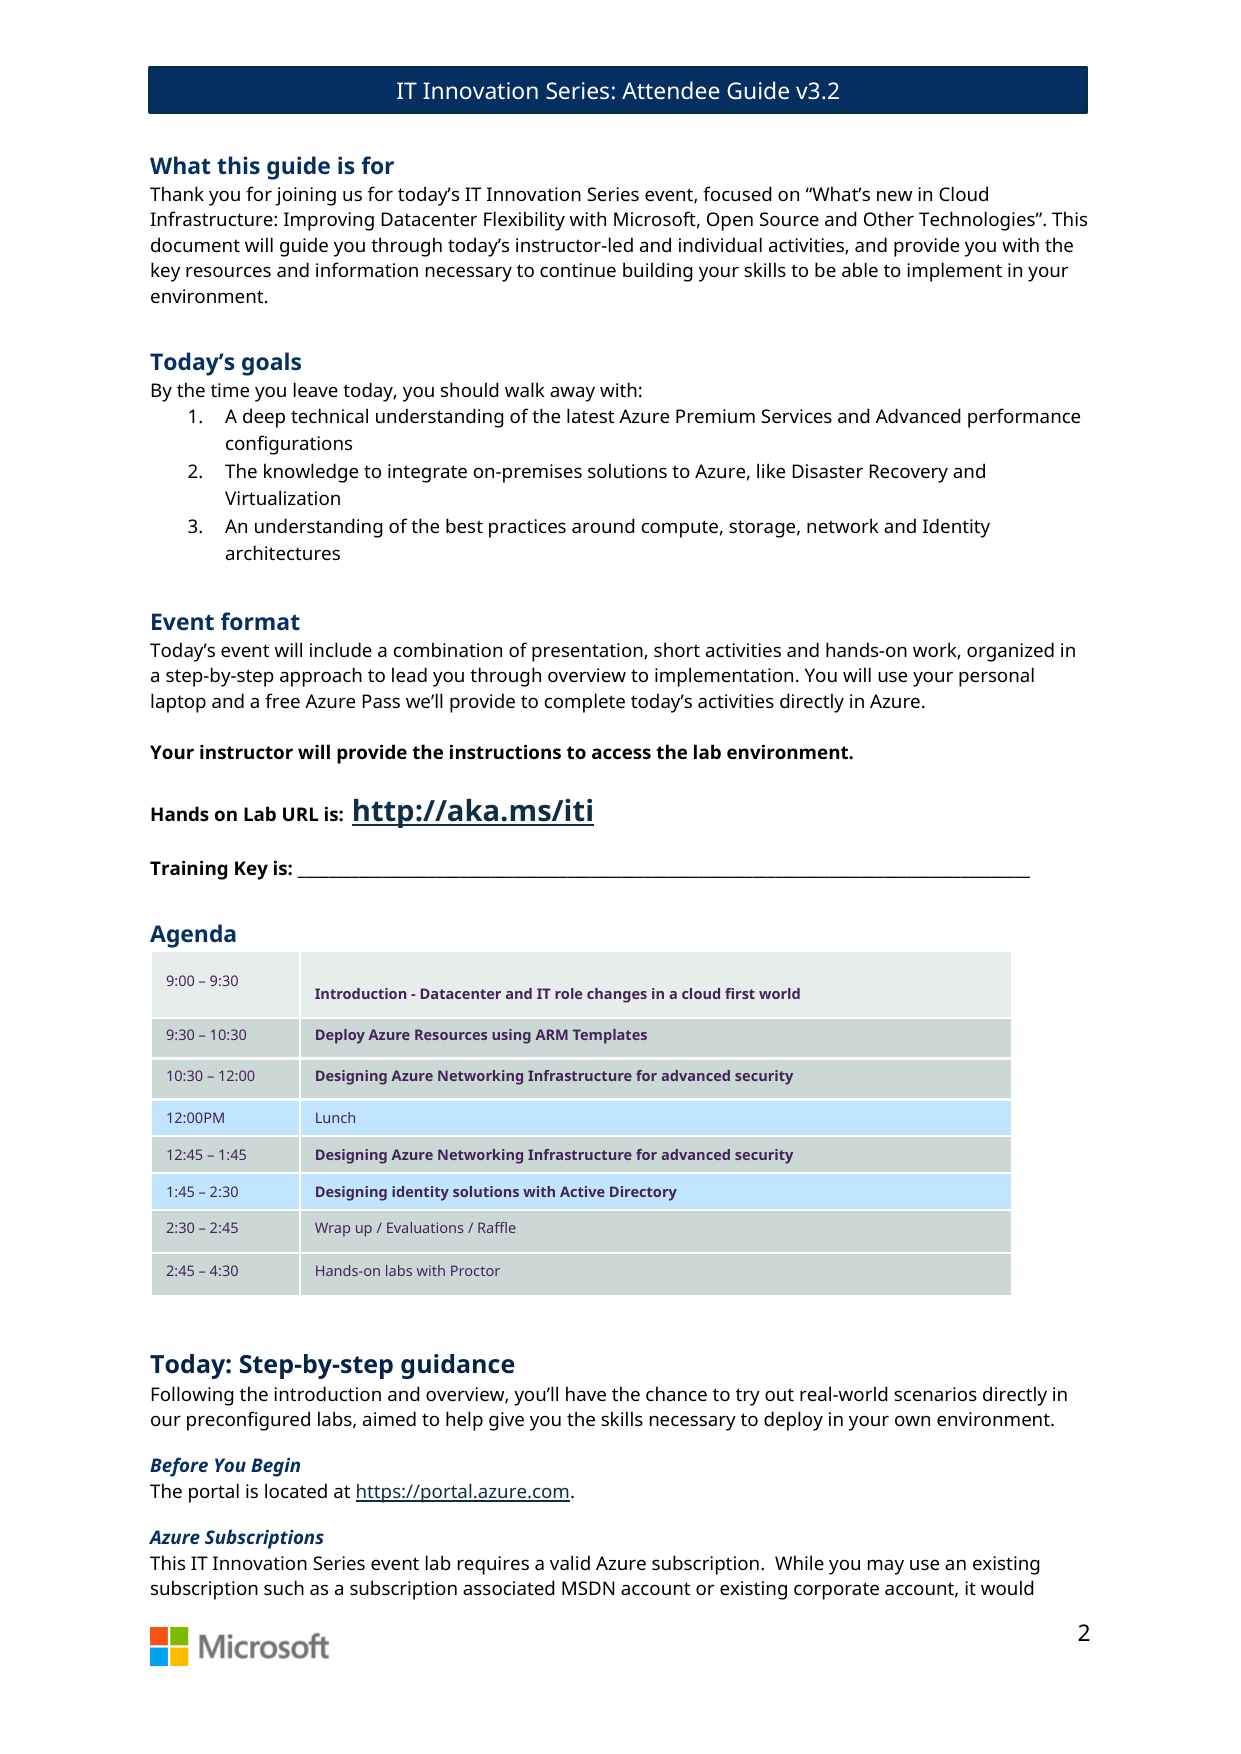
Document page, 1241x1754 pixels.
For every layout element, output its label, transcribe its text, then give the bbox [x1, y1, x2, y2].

subtitle Today: Step-by-step guidance [150, 1347, 1090, 1381]
subtitle Today’s goals [150, 346, 1090, 378]
picture [150, 1627, 330, 1666]
text Following the introduction and overview, you’ll have the chance to try out real-world scenarios directly in our preconfigured labs, aimed to help give you the skills necessary to deploy in your own environment. [150, 1381, 1090, 1432]
list The knowledge to integrate on-premises solutions to Azure, like Disaster Recovery and Virtualization [187, 458, 1090, 511]
table_cell 12:00PM [152, 1101, 299, 1135]
table_cell Wrap up / Evaluations / Raffle [301, 1211, 1011, 1252]
table_cell 1:45 – 2:30 [152, 1174, 299, 1209]
table_cell 12:45 – 1:45 [152, 1137, 299, 1172]
table_cell Designing Azure Networking Infrastructure for advanced security [301, 1060, 1011, 1098]
table_header Introduction - Datacenter and IT role changes in a cloud first world [301, 952, 1011, 1017]
text By the time you leave today, you should walk away with: [150, 378, 1090, 403]
table_cell Lunch [301, 1101, 1011, 1135]
subtitle Agenda [150, 918, 1090, 949]
table_cell 9:30 – 10:30 [152, 1019, 299, 1057]
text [150, 1550, 1090, 1601]
table_cell 2:30 – 2:45 [152, 1211, 299, 1252]
table_cell Designing Azure Networking Infrastructure for advanced security [301, 1137, 1011, 1172]
subtitle What this guide is for [150, 150, 1090, 181]
text The portal is located at https://portal.azure.com. [150, 1478, 1090, 1504]
text Your instructor will provide the instructions to access the lab environment. [150, 739, 1090, 764]
text Training Key is: _______________________________________________________________________________________________ [150, 855, 1090, 881]
table_cell 10:30 – 12:00 [152, 1060, 299, 1098]
subtitle Azure Subscriptions [150, 1525, 1090, 1550]
table_header 9:00 – 9:30 [152, 952, 299, 1017]
table_cell Designing identity solutions with Active Directory [301, 1174, 1011, 1209]
text Thank you for joining us for today’s IT Innovation Series event, focused on “What’s new in Cloud Infrastructure: Improving Datacenter Flexibility with Microsoft, Open Source and Other Technologies”. This document will guide you through today’s instructor-led and individual activities, and provide you with the key resources and information necessary to continue building your skills to be able to implement in your environment. [150, 181, 1090, 309]
text Today’s event will include a combination of presentation, short activities and hands-on work, organized in a step-by-step approach to lead you through overview to implementation. You will use your personal laptop and a free Azure Pass we’ll provide to complete today’s activities directly in Azure. [150, 637, 1090, 713]
text Hands on Lab URL is: http://aka.ms/iti [150, 790, 1090, 830]
table_cell Hands-on labs with Proctor [301, 1254, 1011, 1295]
list An understanding of the best practices around compute, storage, network and Identity architectures [187, 513, 1090, 566]
table_cell Deploy Azure Resources using ARM Templates [301, 1019, 1011, 1057]
subtitle Before You Begin [150, 1453, 1090, 1478]
subtitle Event format [150, 606, 1090, 637]
list A deep technical understanding of the latest Azure Premium Services and Advanced performance configurations [187, 403, 1090, 456]
table_cell 2:45 – 4:30 [152, 1254, 299, 1295]
